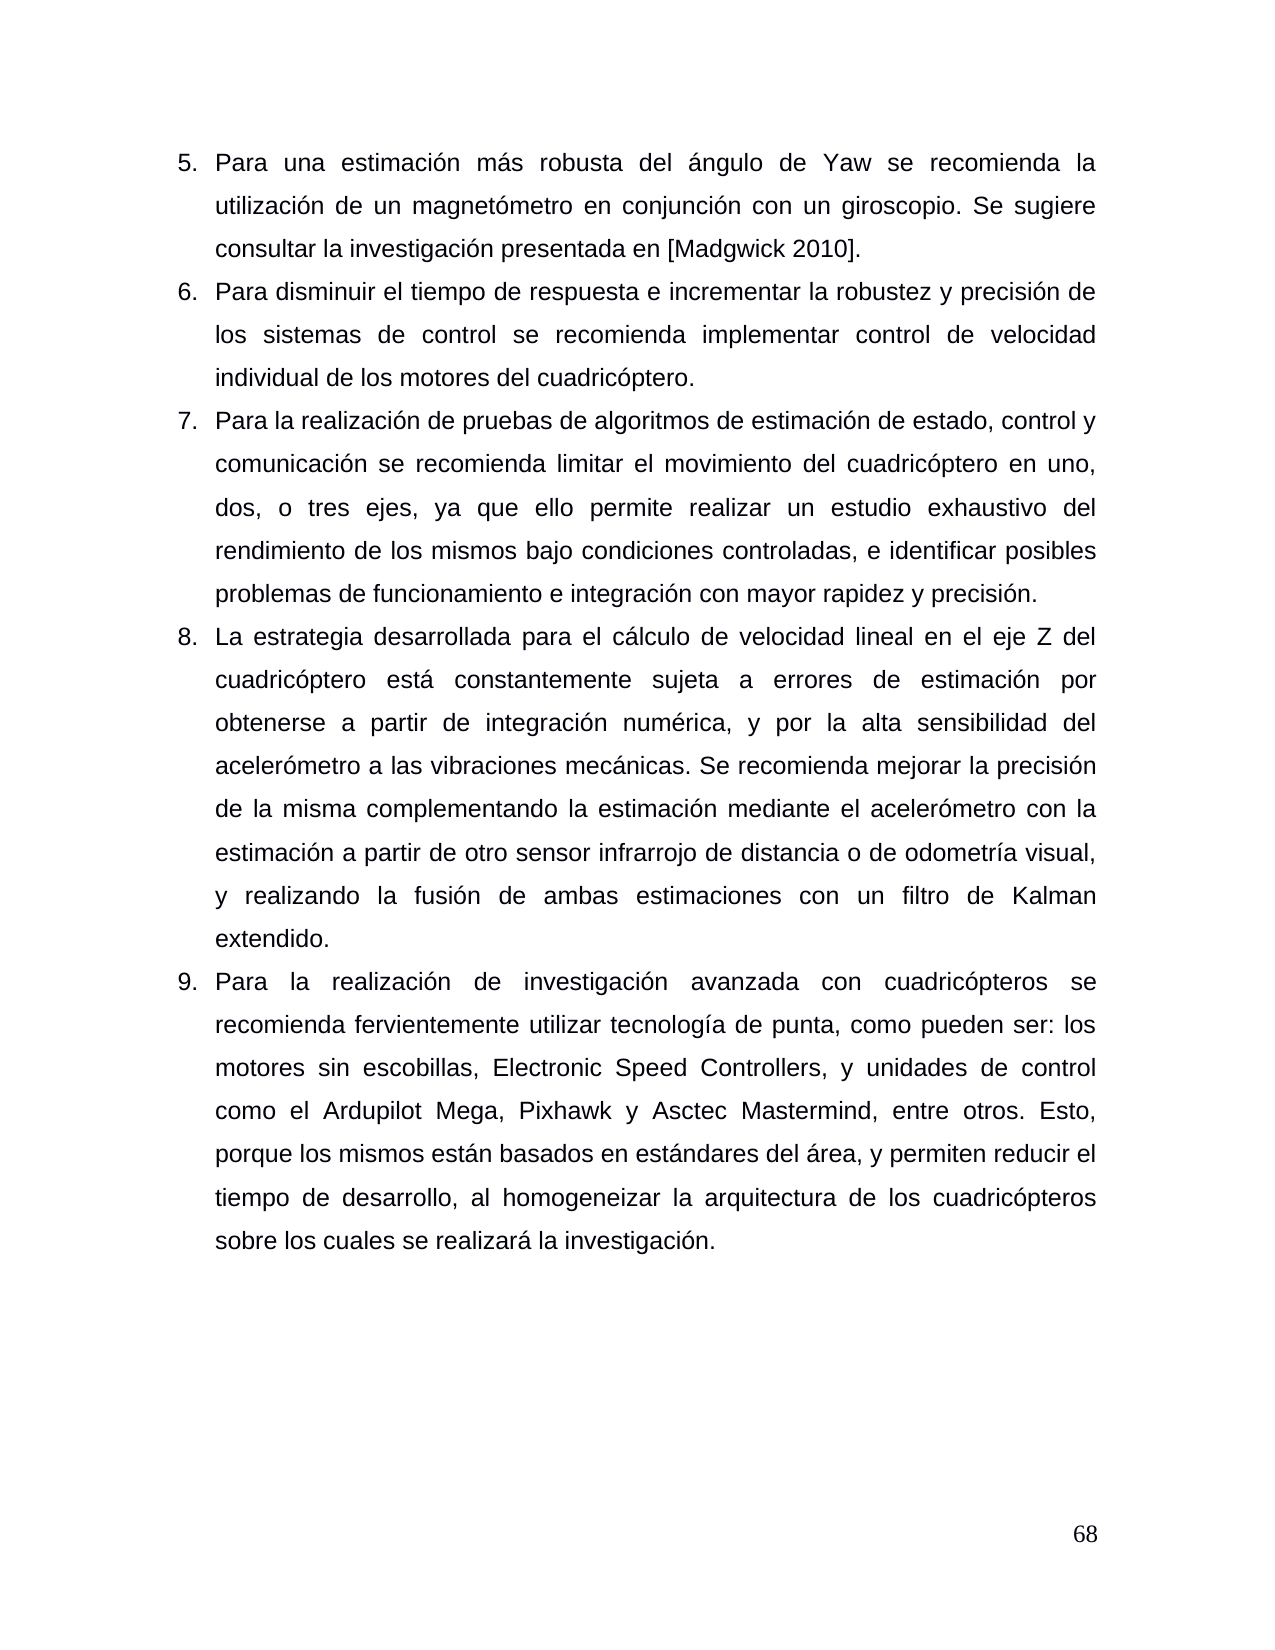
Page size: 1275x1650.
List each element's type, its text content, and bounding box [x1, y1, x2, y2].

list Para una estimación más robusta del ángulo de Yaw se recomienda la utilización de un magnetómetro en conjunción con un giroscopio. Se sugiere consultar la investigación presentada en [Madgwick 2010]. [177, 148, 1098, 263]
list La estrategia desarrollada para el cálculo de velocidad lineal en el eje Z del cuadricóptero está constantemente sujeta a errores de estimación por obtenerse a partir de integración numérica, y por la alta sensibilidad del acelerómetro a las vibraciones mecánicas. Se recomienda mejorar la precisión de la misma complementando la estimación mediante el acelerómetro con la estimación a partir de otro sensor infrarrojo de distancia o de odometría visual, y realizando la fusión de ambas estimaciones con un filtro de Kalman extendido. [177, 622, 1098, 953]
list Para disminuir el tiempo de respuesta e incrementar la robustez y precisión de los sistemas de control se recomienda implementar control de velocidad individual de los motores del cuadricóptero. [177, 277, 1098, 392]
list Para la realización de pruebas de algoritmos de estimación de estado, control y comunicación se recomienda limitar el movimiento del cuadricóptero en uno, dos, o tres ejes, ya que ello permite realizar un estudio exhaustivo del rendimiento de los mismos bajo condiciones controladas, e identificar posibles problemas de funcionamiento e integración con mayor rapidez y precisión. [177, 406, 1098, 608]
list Para la realización de investigación avanzada con cuadricópteros se recomienda fervientemente utilizar tecnología de punta, como pueden ser: los motores sin escobillas, Electronic Speed Controllers, y unidades de control como el Ardupilot Mega, Pixhawk y Asctec Mastermind, entre otros. Esto, porque los mismos están basados en estándares del área, y permiten reducir el tiempo de desarrollo, al homogeneizar la arquitectura de los cuadricópteros sobre los cuales se realizará la investigación. [177, 967, 1098, 1254]
